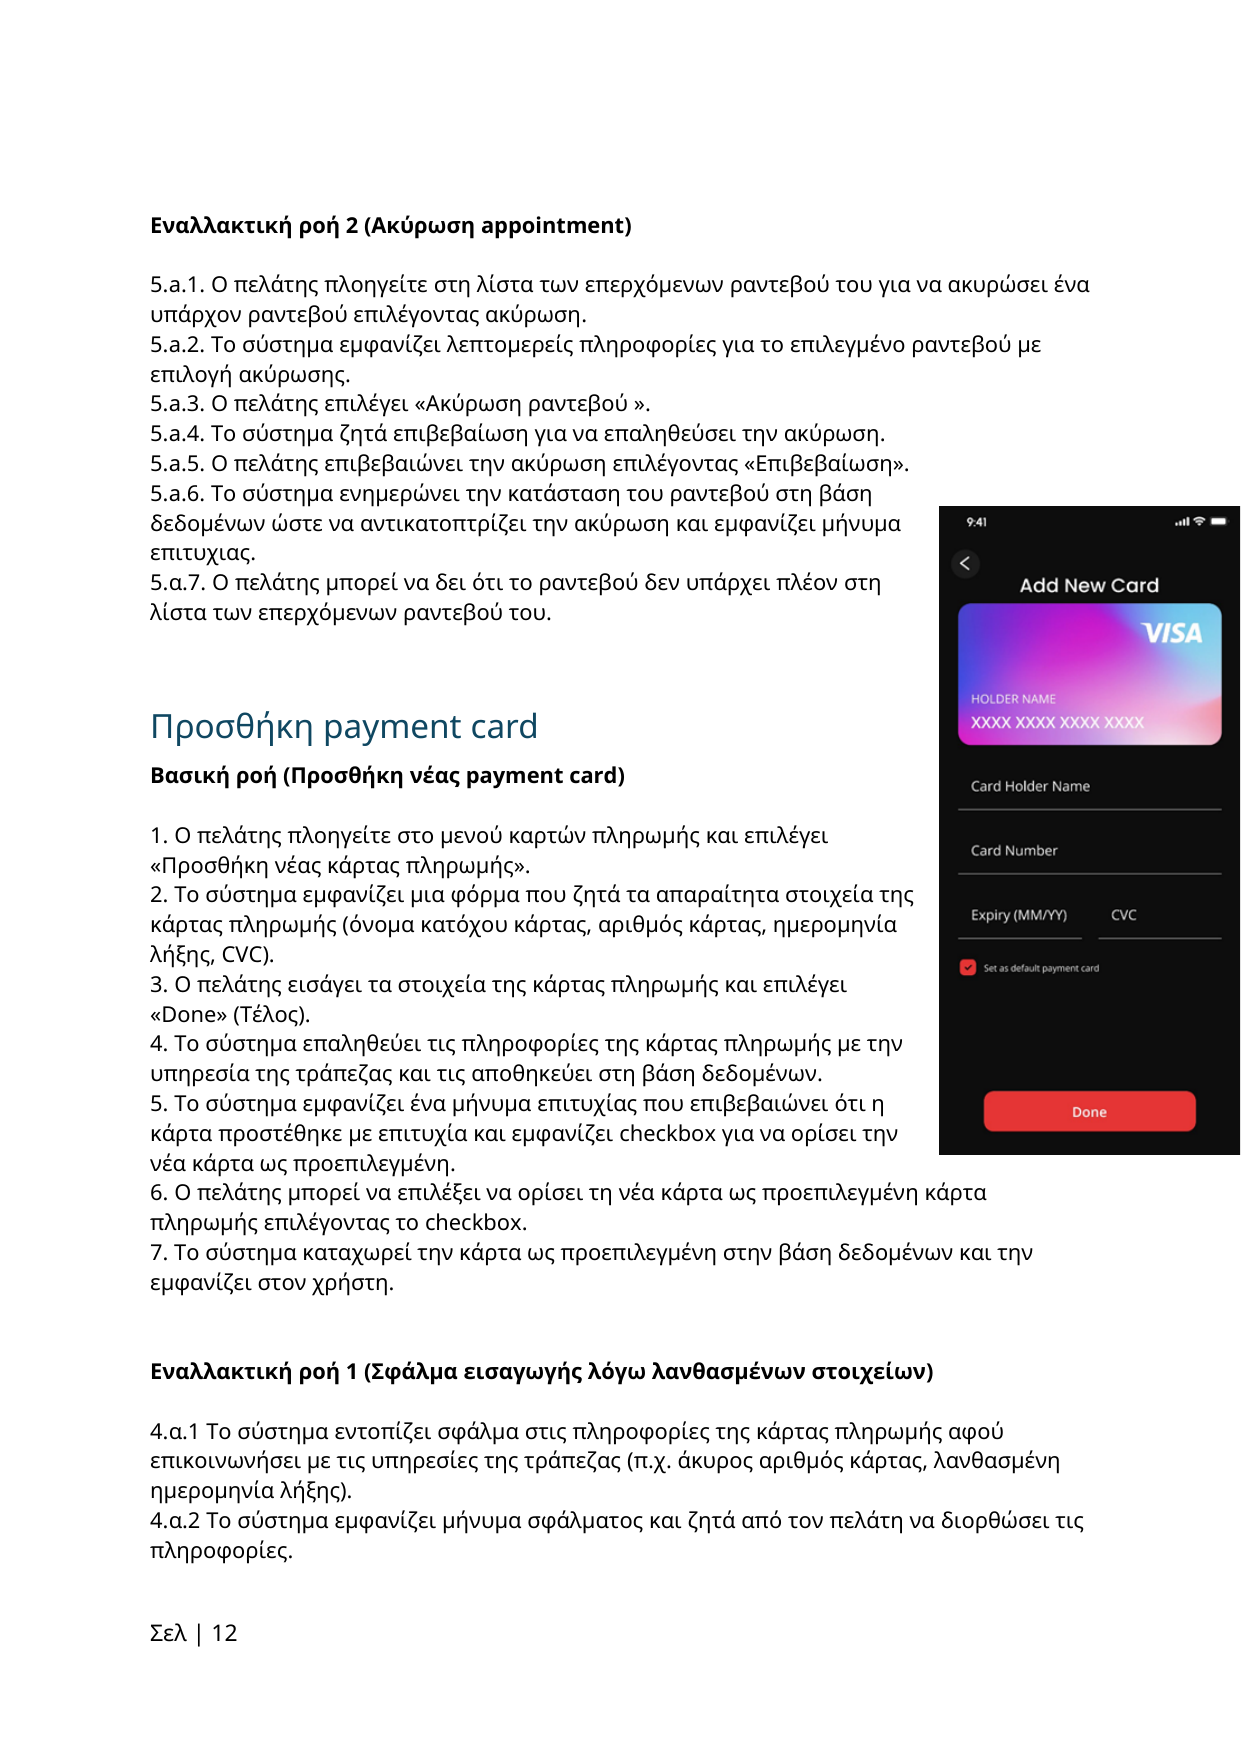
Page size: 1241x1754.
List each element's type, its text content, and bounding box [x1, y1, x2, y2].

text 4. Το σύστημα επαληθεύει τις πληροφορίες της κάρτας πληρωμής με την υπηρεσία της τράπεζας και τις αποθηκεύει στη βάση δεδομένων. [150, 1028, 939, 1088]
text 5.a.5. Ο πελάτης επιβεβαιώνει την ακύρωση επιλέγοντας «Επιβεβαίωση». [150, 448, 1090, 478]
text 4.α.2 Το σύστημα εμφανίζει μήνυμα σφάλματος και ζητά από τον πελάτη να διορθώσει τις πληροφορίες. [150, 1505, 1090, 1564]
text 5.a.2. Το σύστημα εμφανίζει λεπτομερείς πληροφορίες για το επιλεγμένο ραντεβού με επιλογή ακύρωσης. [150, 329, 1090, 388]
text Εναλλακτική ροή 2 (Ακύρωση appointment) [150, 209, 1090, 239]
text Βασική ροή (Προσθήκη νέας payment card) [150, 760, 939, 790]
text Εναλλακτική ροή 1 (Σφάλμα εισαγωγής λόγω λανθασμένων στοιχείων) [150, 1356, 1090, 1386]
text 5.α.7. Ο πελάτης μπορεί να δει ότι το ραντεβού δεν υπάρχει πλέον στη λίστα των επερχόμενων ραντεβού του. [150, 567, 939, 627]
text 2. Το σύστημα εμφανίζει μια φόρμα που ζητά τα απαραίτητα στοιχεία της κάρτας πληρωμής (όνομα κατόχου κάρτας, αριθμός κάρτας, ημερομηνία λήξης, CVC). [150, 879, 939, 969]
text 5.a.6. Το σύστημα ενημερώνει την κατάσταση του ραντεβού στη βάση δεδομένων ώστε να αντικατοπτρίζει την ακύρωση και εμφανίζει μήνυμα επιτυχιας. [150, 478, 1090, 567]
text 5.a.1. Ο πελάτης πλοηγείτε στη λίστα των επερχόμενων ραντεβού του για να ακυρώσει ένα υπάρχον ραντεβού επιλέγοντας ακύρωση. [150, 269, 1090, 329]
text 1. Ο πελάτης πλοηγείτε στο μενού καρτών πληρωμής και επιλέγει «Προσθήκη νέας κάρτας πληρωμής». [150, 820, 939, 879]
text 5. Το σύστημα εμφανίζει ένα μήνυμα επιτυχίας που επιβεβαιώνει ότι η κάρτα προστέθηκε με επιτυχία και εμφανίζει checkbox για να ορίσει την νέα κάρτα ως προεπιλεγμένη. [150, 1088, 1090, 1177]
subtitle Προσθήκη payment card [150, 703, 939, 748]
text 5.a.3. Ο πελάτης επιλέγει «Ακύρωση ραντεβού ». [150, 388, 1090, 418]
text 6. Ο πελάτης μπορεί να επιλέξει να ορίσει τη νέα κάρτα ως προεπιλεγμένη κάρτα πληρωμής επιλέγοντας το checkbox. [150, 1177, 1090, 1237]
text 4.α.1 Το σύστημα εντοπίζει σφάλμα στις πληροφορίες της κάρτας πληρωμής αφού επικοινωνήσει με τις υπηρεσίες της τράπεζας (π.χ. άκυρος αριθμός κάρτας, λανθασμένη ημερομηνία λήξης). [150, 1416, 1090, 1505]
picture [939, 506, 1241, 1155]
text 7. Το σύστημα καταχωρεί την κάρτα ως προεπιλεγμένη στην βάση δεδομένων και την εμφανίζει στον χρήστη. [150, 1237, 1090, 1296]
text 3. Ο πελάτης εισάγει τα στοιχεία της κάρτας πληρωμής και επιλέγει «Done» (Τέλος). [150, 969, 939, 1028]
text 5.a.4. Το σύστημα ζητά επιβεβαίωση για να επαληθεύσει την ακύρωση. [150, 418, 1090, 448]
